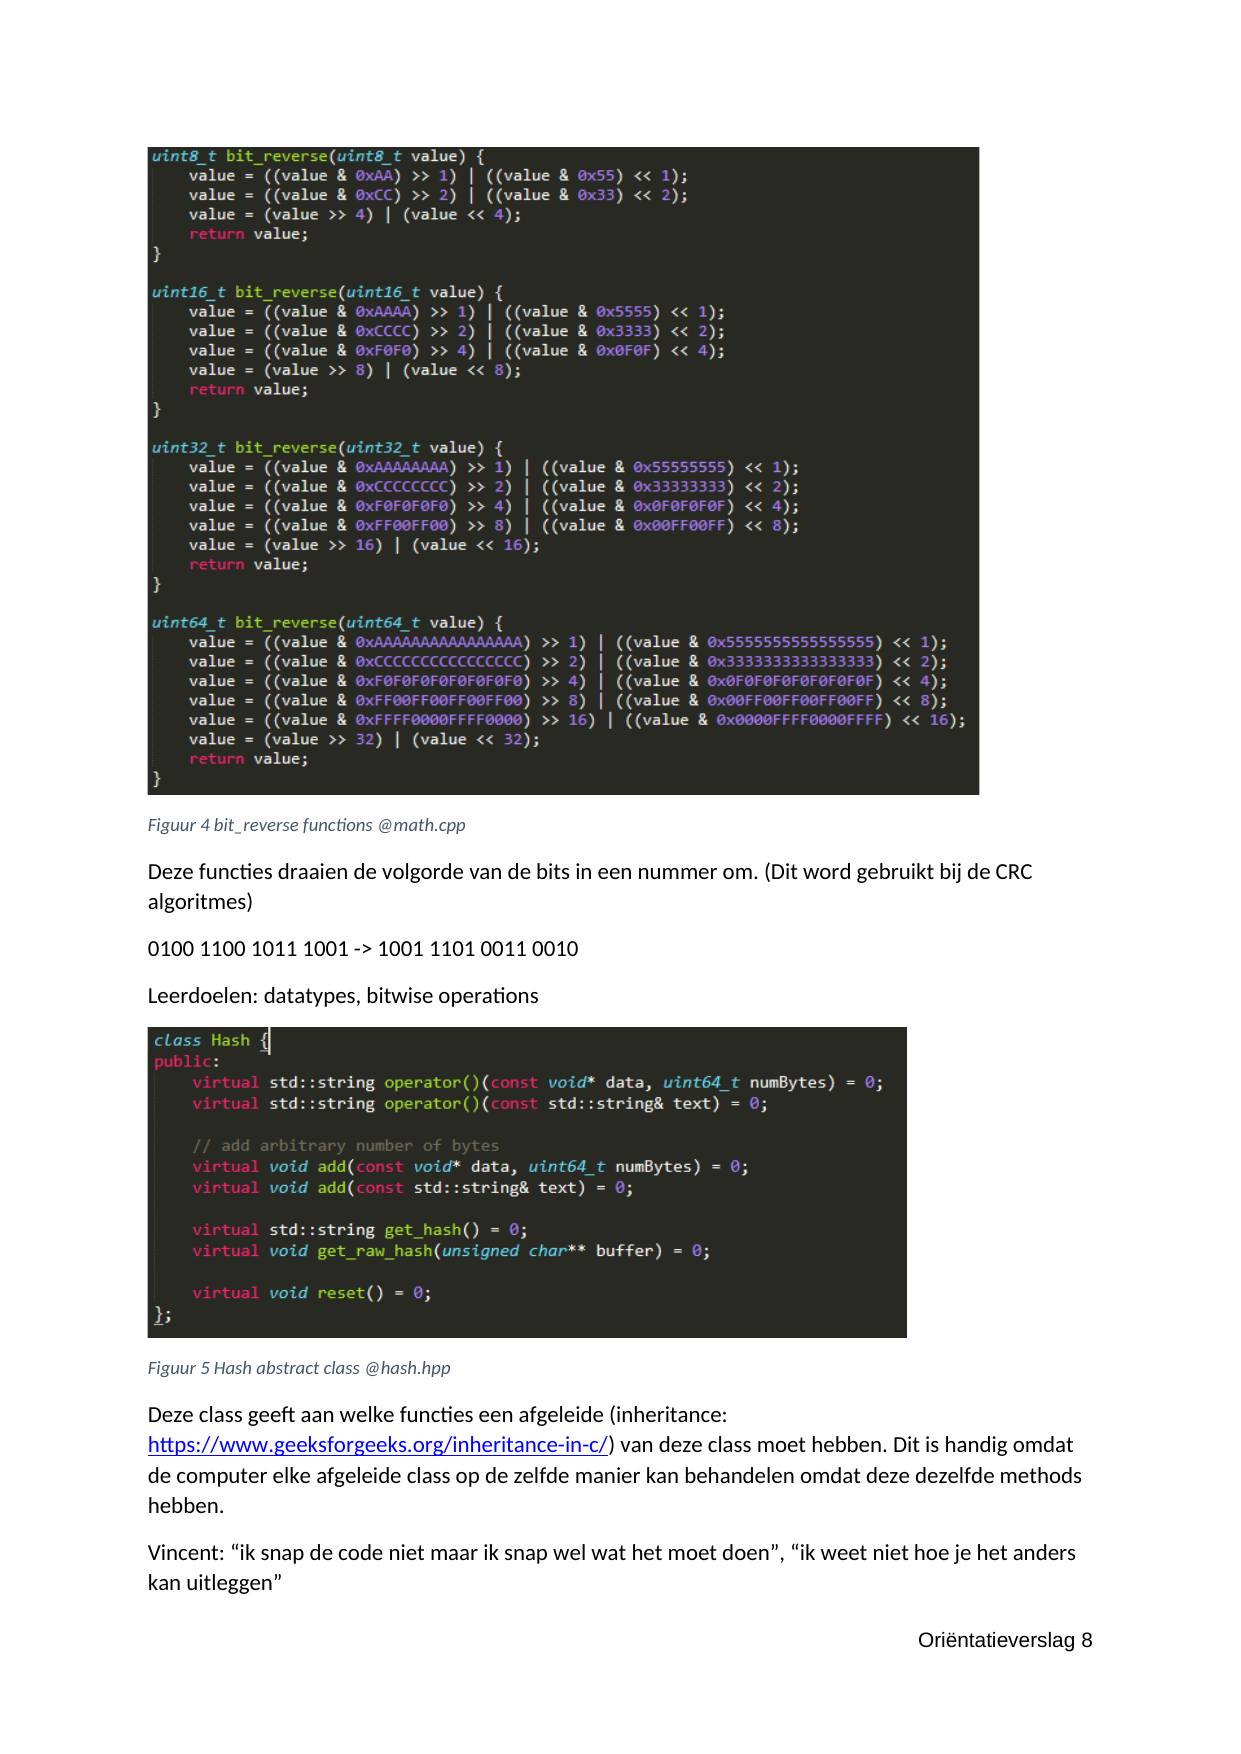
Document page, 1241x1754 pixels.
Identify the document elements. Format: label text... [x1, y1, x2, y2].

text Deze functies draaien de volgorde van de bits in een nummer om. (Dit word gebruikt bij de CRC algoritmes) [148, 857, 1093, 915]
text 0100 1100 1011 1001 -> 1001 1101 0011 0010 [148, 934, 1093, 962]
picture [147, 147, 980, 795]
picture [147, 1027, 907, 1338]
text Deze class geeft aan welke functies een afgeleide (inheritance: https://www.geeksforgeeks.org/inheritance-in-c/) van deze class moet hebben. Dit is handig omdat de computer elke afgeleide class op de zelfde manier kan behandelen omdat deze dezelfde methods hebben. [148, 1400, 1093, 1519]
text Vincent: “ik snap de code niet maar ik snap wel wat het moet doen”, “ik weet niet hoe je het anders kan uitleggen” [148, 1538, 1093, 1596]
text Leerdoelen: datatypes, bitwise operations [148, 981, 1093, 1009]
